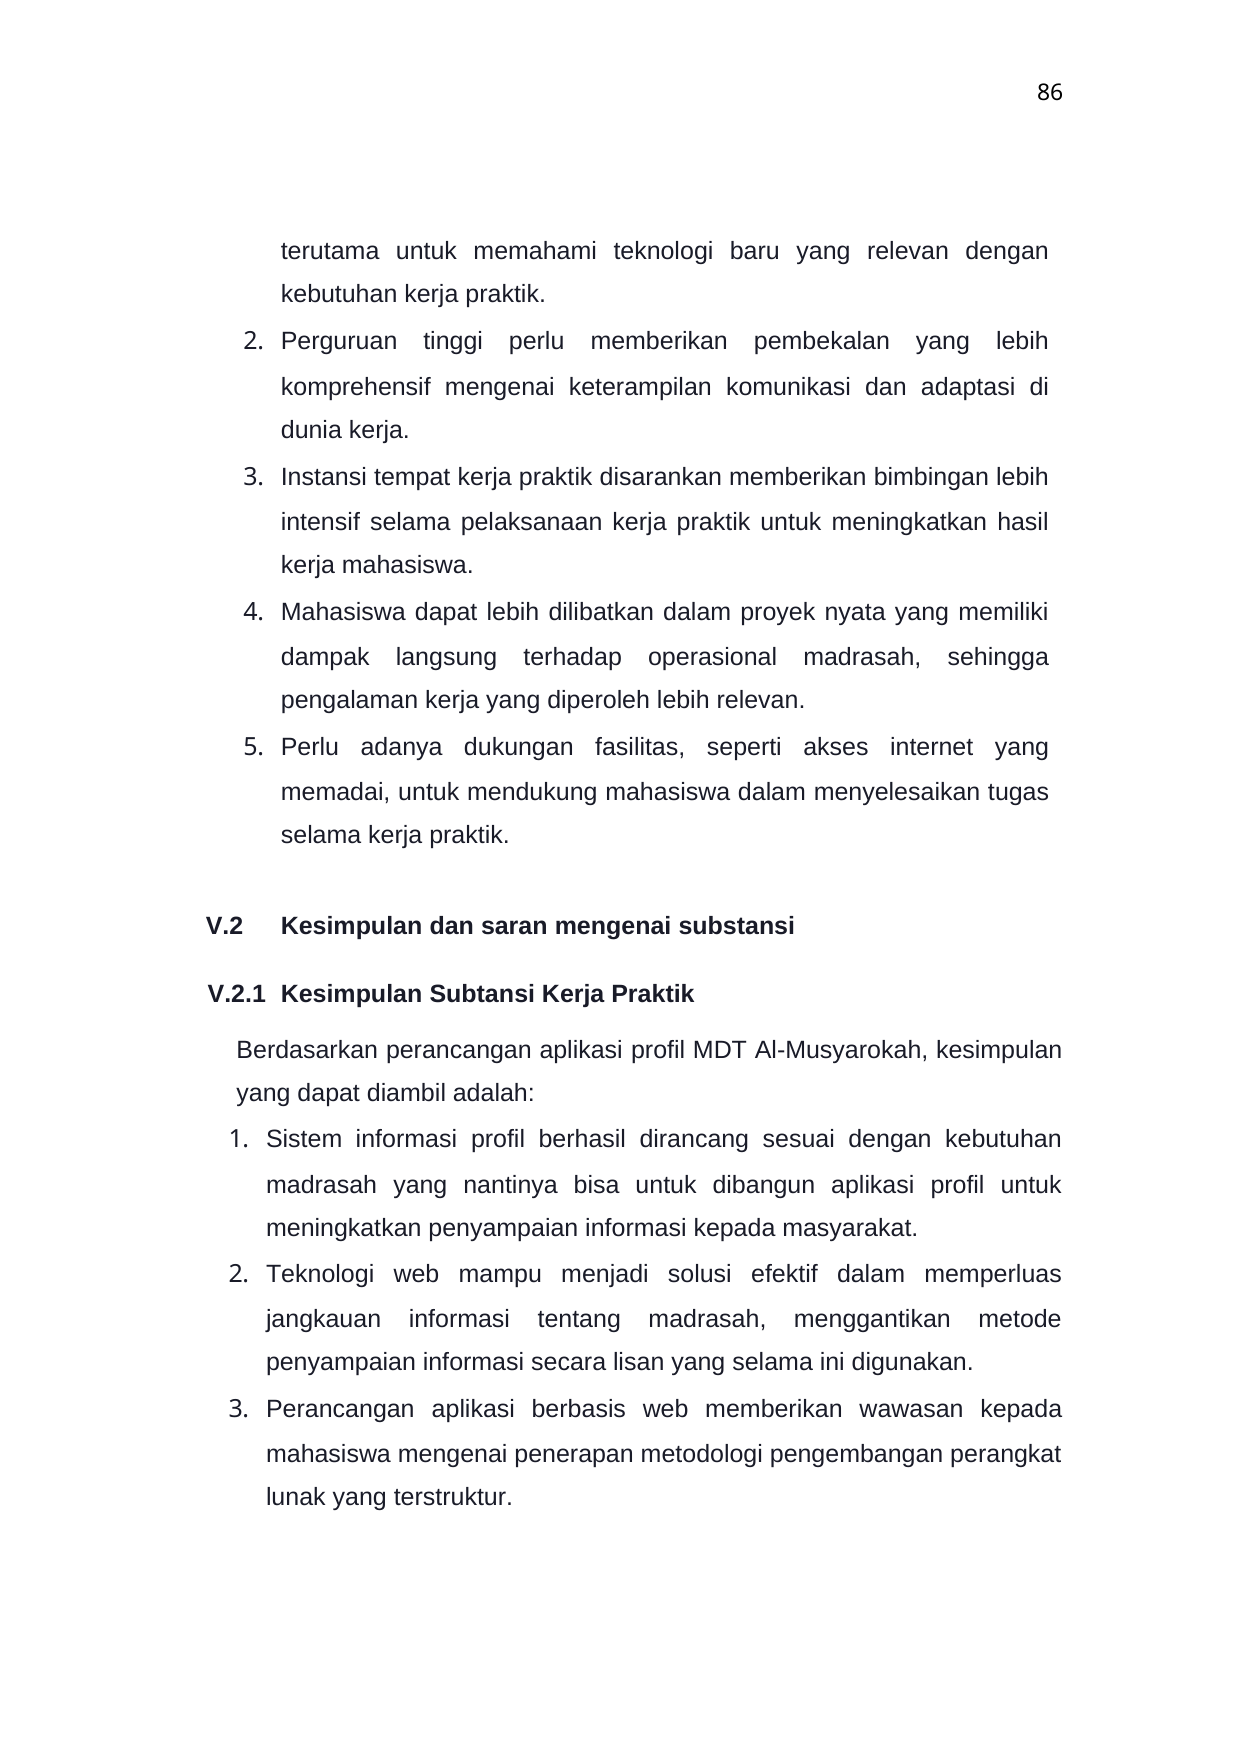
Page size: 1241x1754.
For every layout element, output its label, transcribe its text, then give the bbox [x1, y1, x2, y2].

subtitle Kesimpulan Subtansi Kerja Praktik [266, 979, 1063, 1008]
list Sistem informasi profil berhasil dirancang sesuai dengan kebutuhan madrasah yang nantinya bisa untuk dibangun aplikasi profil untuk meningkatkan penyampaian informasi kepada masyarakat. [228, 1121, 1063, 1241]
text Berdasarkan perancangan aplikasi profil MDT Al-Musyarokah, kesimpulan yang dapat diambil adalah: [236, 1035, 1063, 1107]
list Mahasiswa dapat lebih dilibatkan dalam proyek nyata yang memiliki dampak langsung terhadap operasional madrasah, sehingga pengalaman kerja yang diperoleh lebih relevan. [243, 593, 1050, 714]
list Perancangan aplikasi berbasis web memberikan wawasan kepada mahasiswa mengenai penerapan metodologi pengembangan perangkat lunak yang terstruktur. [228, 1391, 1063, 1511]
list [243, 236, 1050, 308]
list Perguruan tinggi perlu memberikan pembekalan yang lebih komprehensif mengenai keterampilan komunikasi dan adaptasi di dunia kerja. [243, 323, 1050, 443]
list Teknologi web mampu menjadi solusi efektif dalam memperluas jangkauan informasi tentang madrasah, menggantikan metode penyampaian informasi secara lisan yang selama ini digunakan. [228, 1256, 1063, 1376]
list Instansi tempat kerja praktik disarankan memberikan bimbingan lebih intensif selama pelaksanaan kerja praktik untuk meningkatkan hasil kerja mahasiswa. [243, 458, 1050, 578]
subtitle Kesimpulan dan saran mengenai substansi [243, 911, 1063, 940]
list Perlu adanya dukungan fasilitas, seperti akses internet yang memadai, untuk mendukung mahasiswa dalam menyelesaikan tugas selama kerja praktik. [243, 729, 1050, 849]
